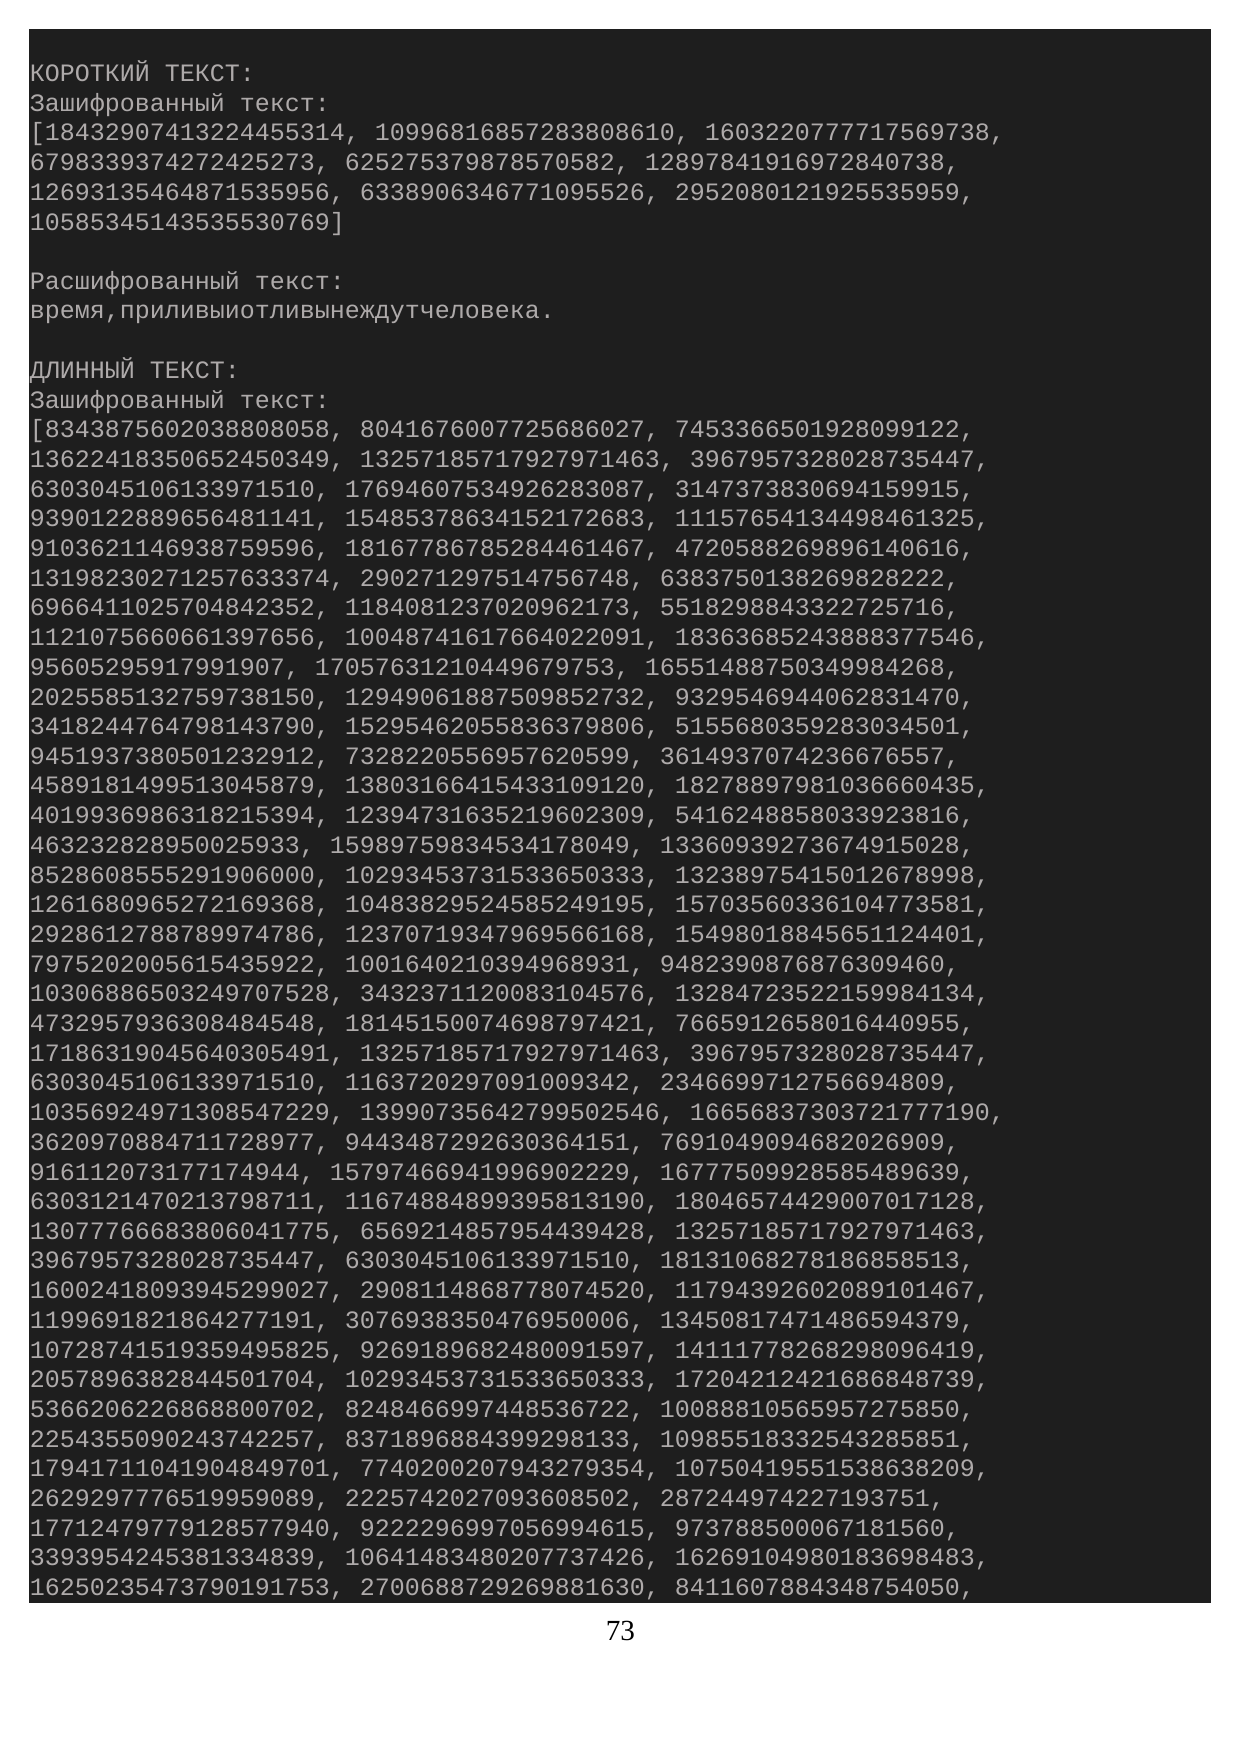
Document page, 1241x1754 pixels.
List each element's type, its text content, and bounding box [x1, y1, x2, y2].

text [18432907413224455314, 10996816857283808610, 1603220777717569738, 6798339374272425273, 625275379878570582, 12897841916972840738, 12693135464871535956, 6338906346771095526, 2952080121925535959, 10585345143535530769] [29, 119, 1211, 237]
text Зашифрованный текст: [29, 89, 1211, 119]
text ДЛИННЫЙ ТЕКСТ: [29, 356, 1211, 386]
text КОРОТКИЙ ТЕКСТ: [29, 59, 1211, 89]
text Расшифрованный текст: [29, 267, 1211, 297]
text время,приливыиотливынеждутчеловека. [29, 297, 1211, 326]
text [29, 416, 1211, 1603]
text Зашифрованный текст: [29, 386, 1211, 416]
